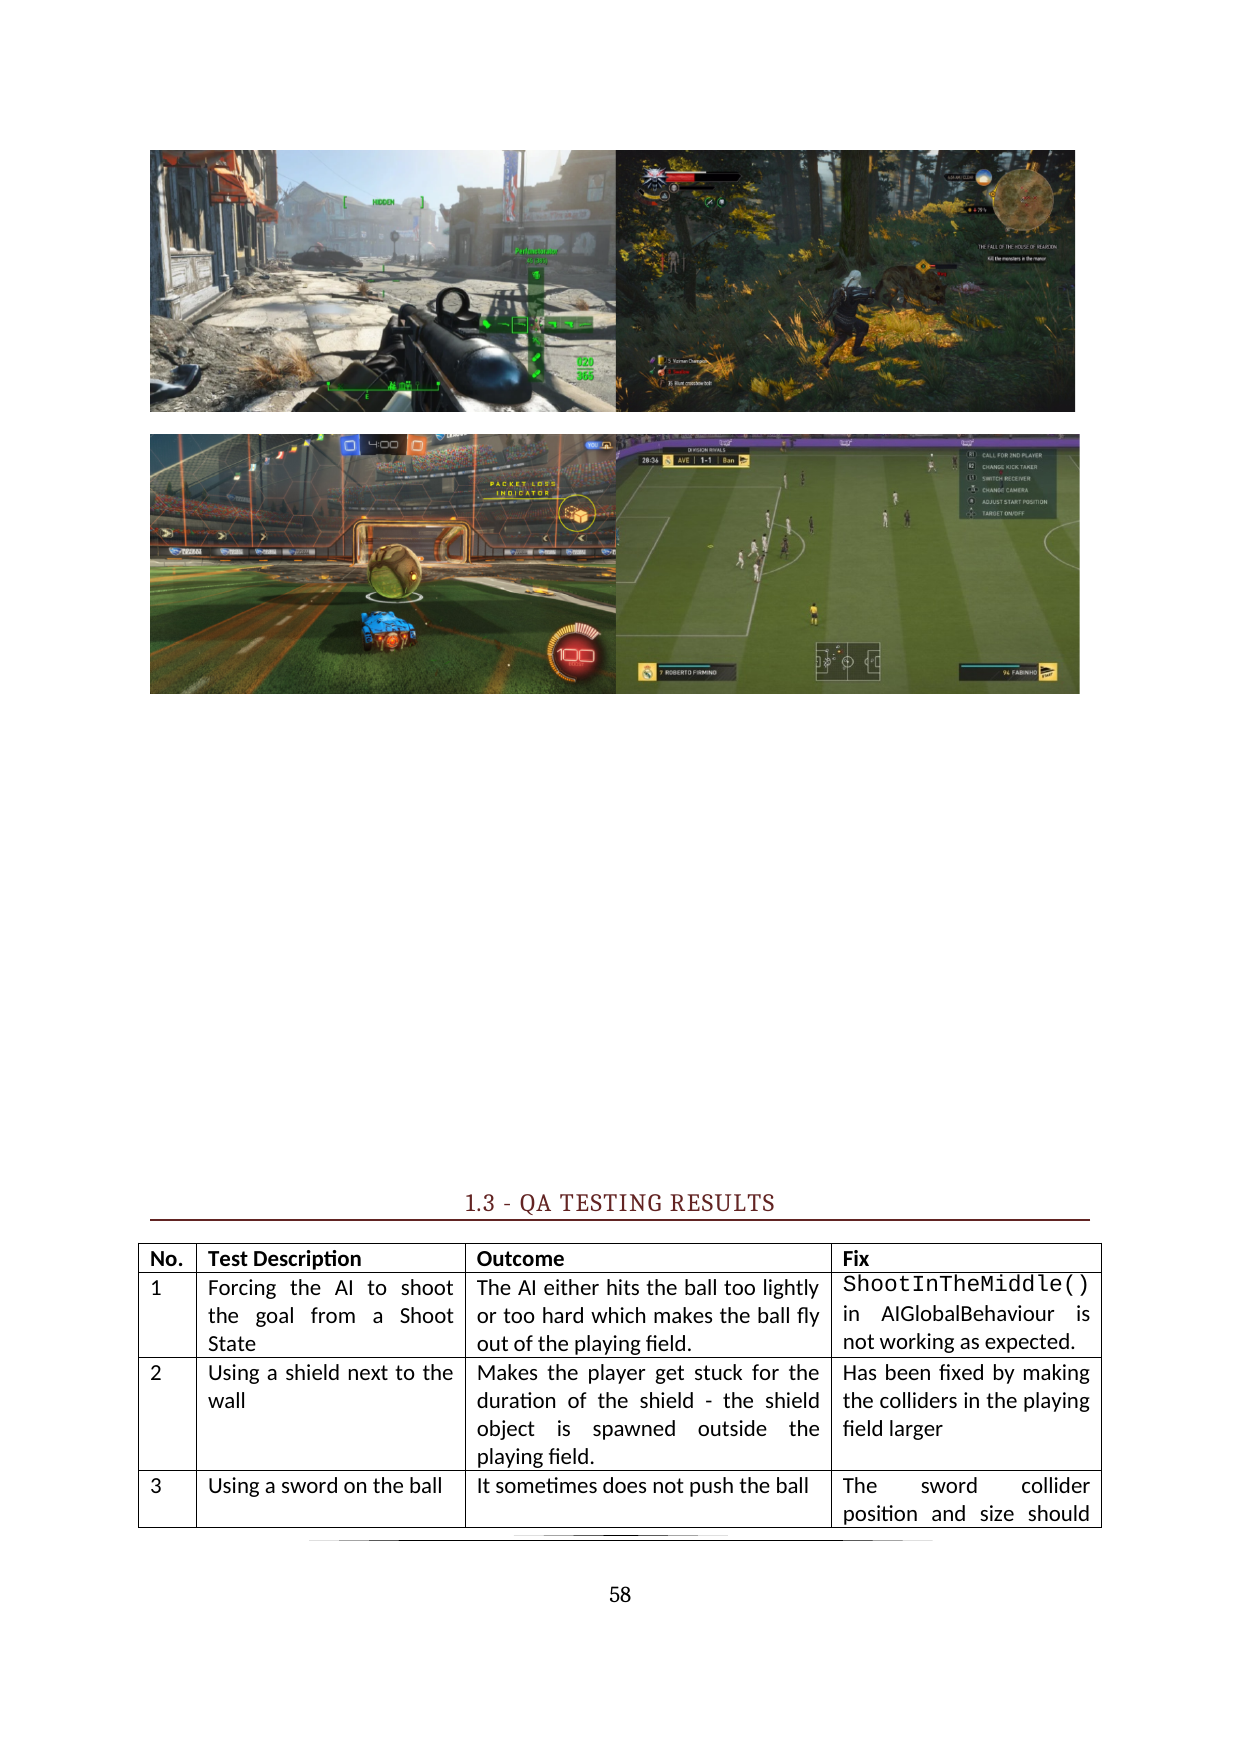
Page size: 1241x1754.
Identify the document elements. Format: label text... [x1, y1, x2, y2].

table_cell 2 [139, 1358, 196, 1470]
picture [150, 434, 1080, 694]
table_cell 1 [139, 1273, 196, 1357]
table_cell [832, 1471, 1101, 1527]
table_cell 3 [139, 1471, 196, 1527]
table_cell Has been fixed by making the colliders in the playing field larger [832, 1358, 1101, 1470]
table_cell ShootInTheMiddle() in AIGlobalBehaviour is not working as expected. [832, 1273, 1101, 1357]
subtitle 1.3 - QA Testing results [150, 1189, 1090, 1219]
table_header No. [139, 1244, 196, 1272]
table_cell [466, 1471, 831, 1527]
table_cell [197, 1471, 465, 1527]
table_header Outcome [466, 1244, 831, 1272]
table_cell Makes the player get stuck for the duration of the shield - the shield object is spawned outside the playing field. [466, 1358, 831, 1470]
table_header Test Description [197, 1244, 465, 1272]
table_cell The AI either hits the ball too lightly or too hard which makes the ball fly out of the playing field. [466, 1273, 831, 1357]
table_cell Forcing the AI to shoot the goal from a Shoot State [197, 1273, 465, 1357]
table_cell Using a shield next to the wall [197, 1358, 465, 1470]
picture [150, 150, 1076, 412]
table_header Fix [832, 1244, 1101, 1272]
